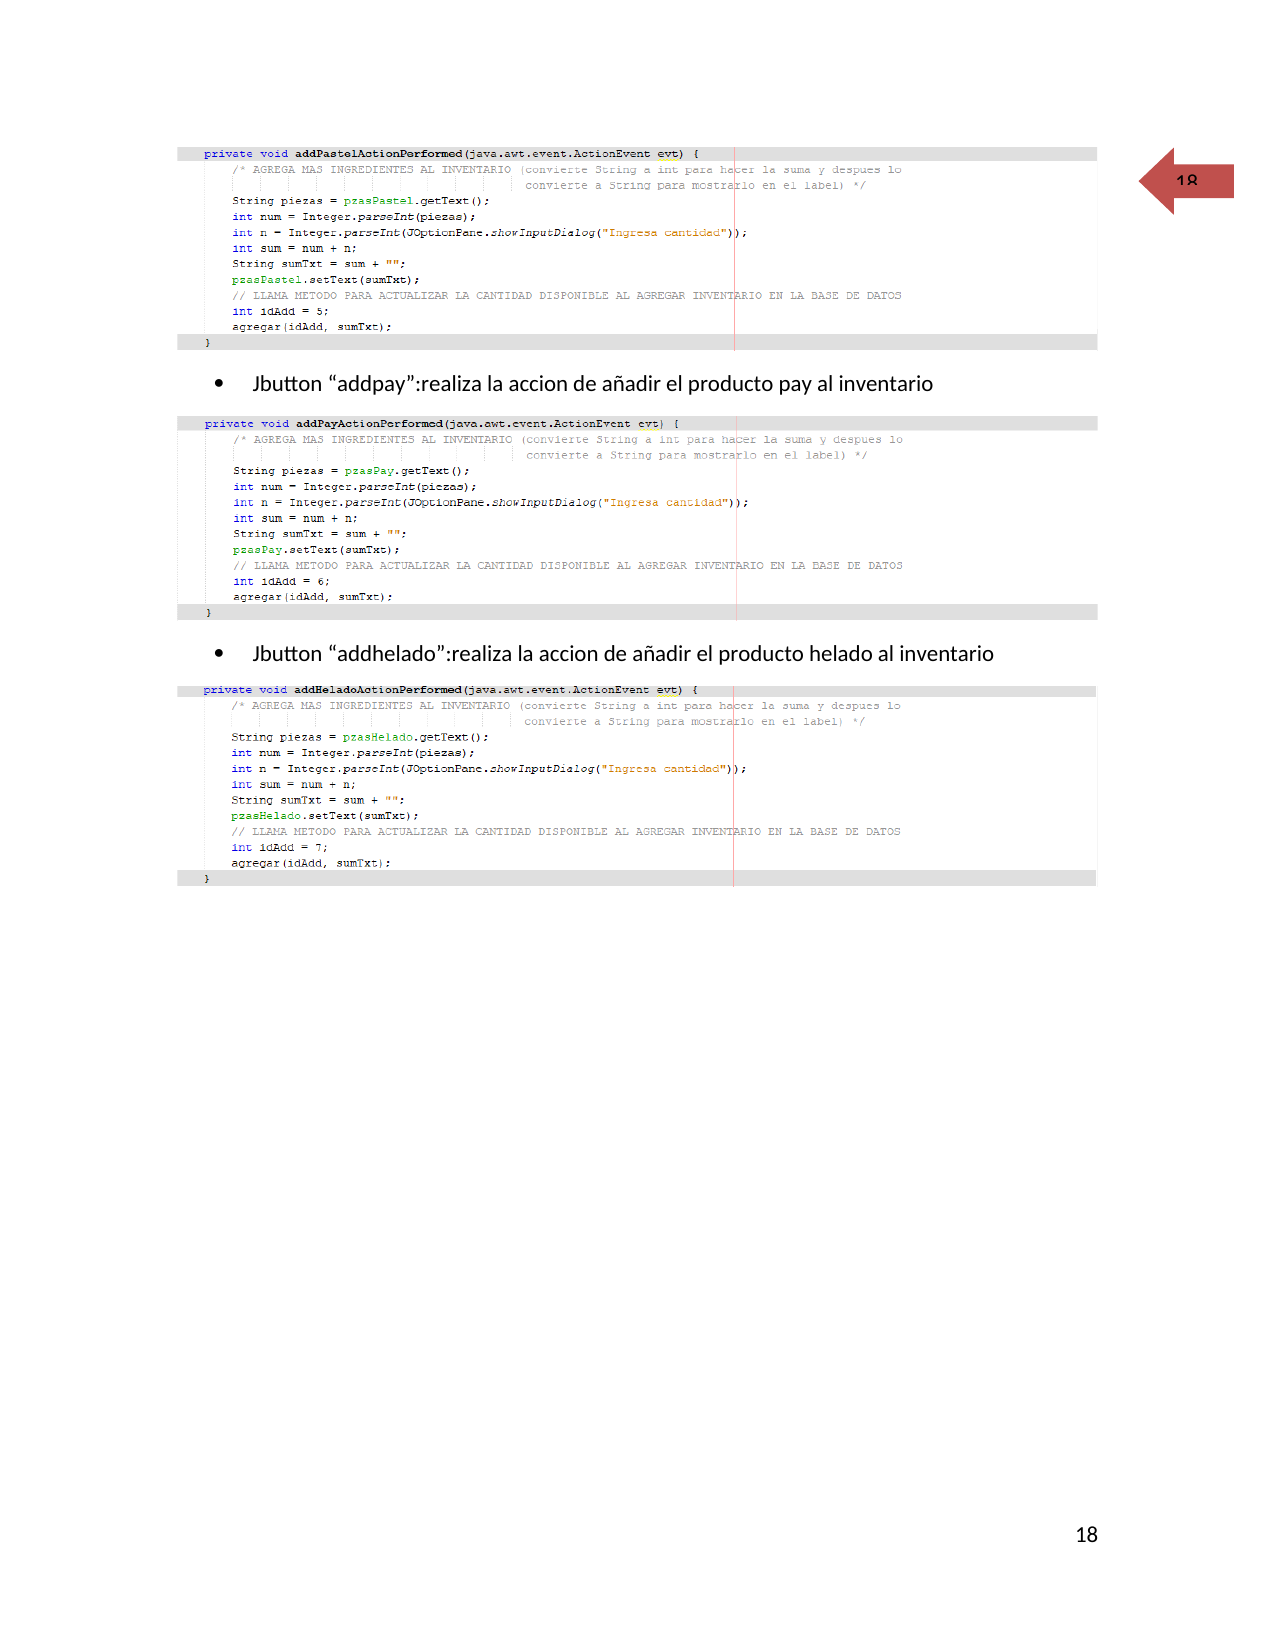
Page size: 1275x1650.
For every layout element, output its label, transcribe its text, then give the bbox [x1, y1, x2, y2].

picture [177, 416, 1098, 621]
picture [177, 686, 1098, 887]
list Jbutton “addhelado”:realiza la accion de añadir el producto helado al inventario [215, 639, 1098, 667]
list Jbutton “addpay”:realiza la accion de añadir el producto pay al inventario [215, 369, 1098, 397]
picture [177, 147, 1098, 351]
